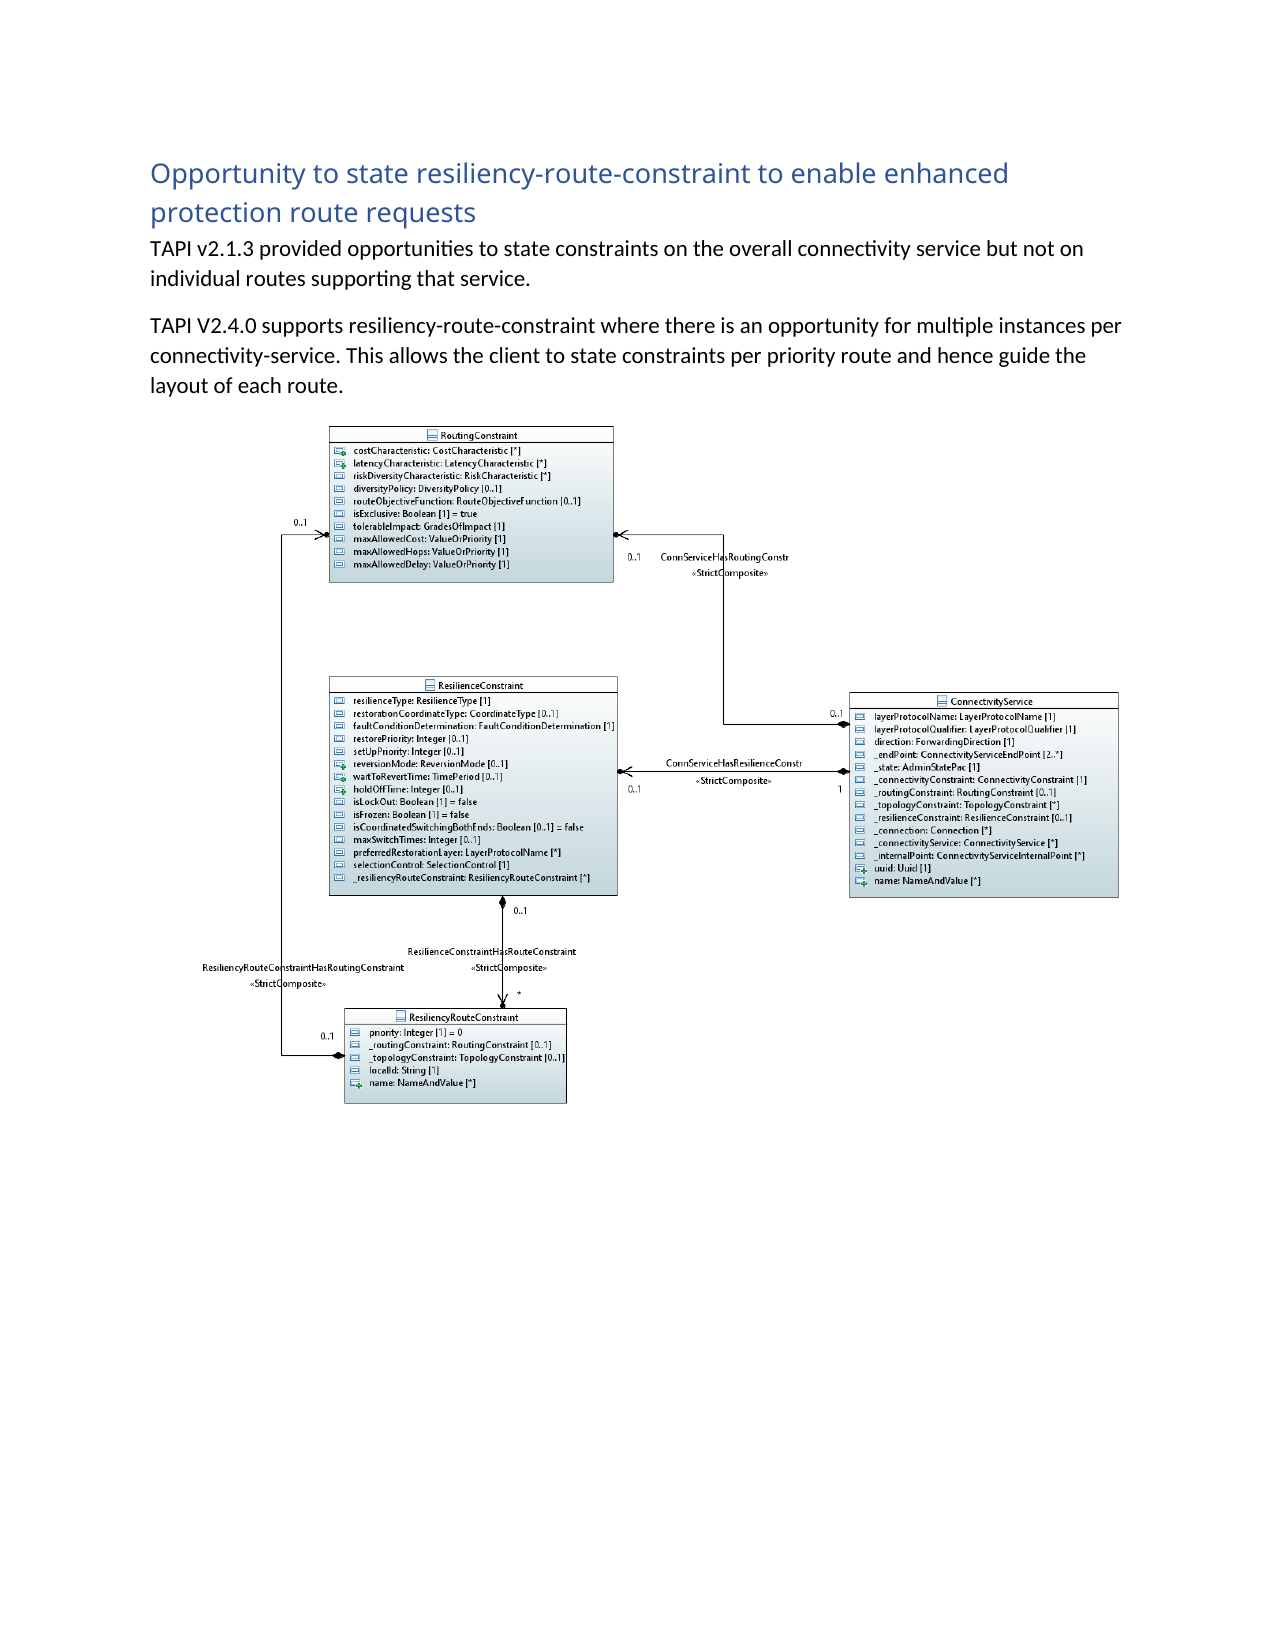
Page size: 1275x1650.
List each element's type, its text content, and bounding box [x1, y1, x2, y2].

text TAPI v2.1.3 provided opportunities to state constraints on the overall connectivity service but not on individual routes supporting that service. [150, 234, 1125, 292]
text TAPI V2.4.0 supports resiliency-route-constraint where there is an opportunity for multiple instances per connectivity-service. This allows the client to state constraints per priority route and hence guide the layout of each route. [150, 311, 1125, 399]
picture [150, 418, 1125, 1111]
subtitle Opportunity to state resiliency-route-constraint to enable enhanced protection route requests [150, 154, 1125, 231]
